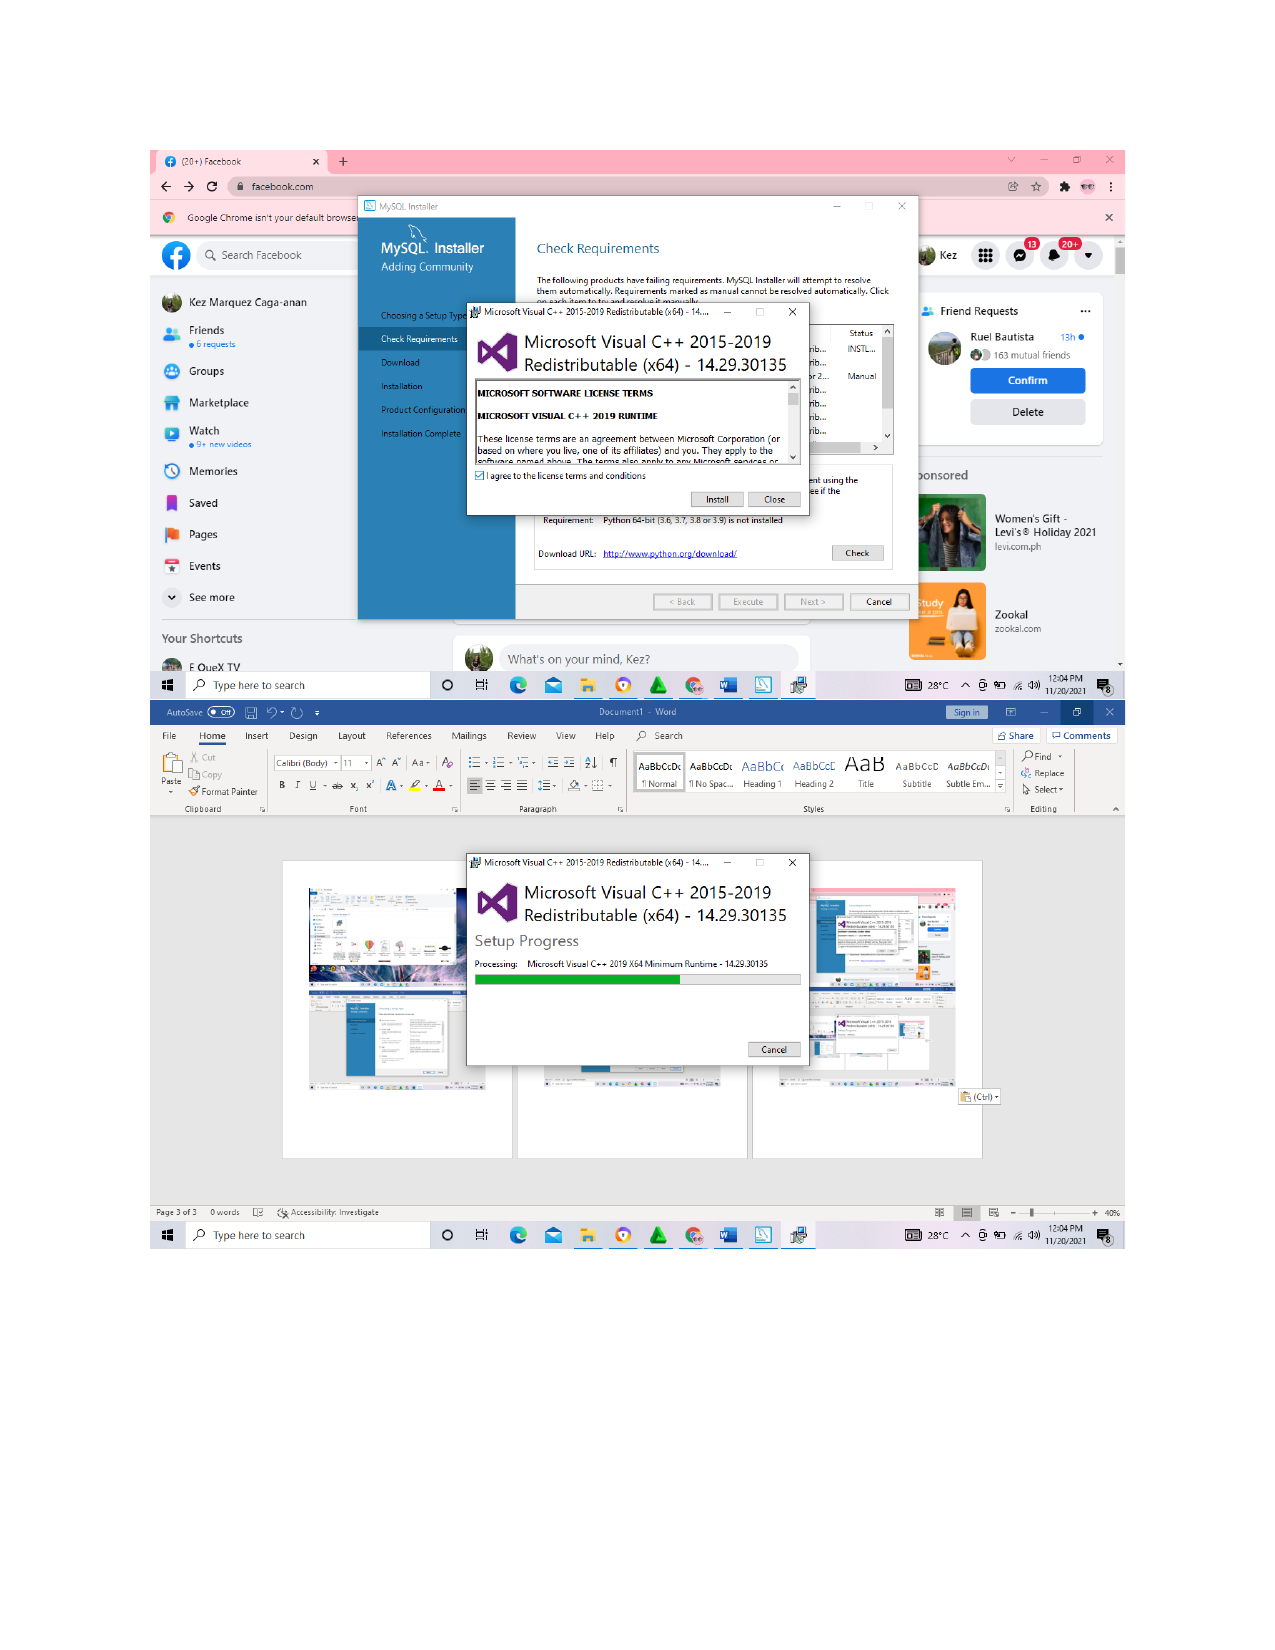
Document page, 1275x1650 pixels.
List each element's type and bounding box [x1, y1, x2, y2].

picture [150, 150, 1125, 699]
picture [150, 700, 1125, 1249]
